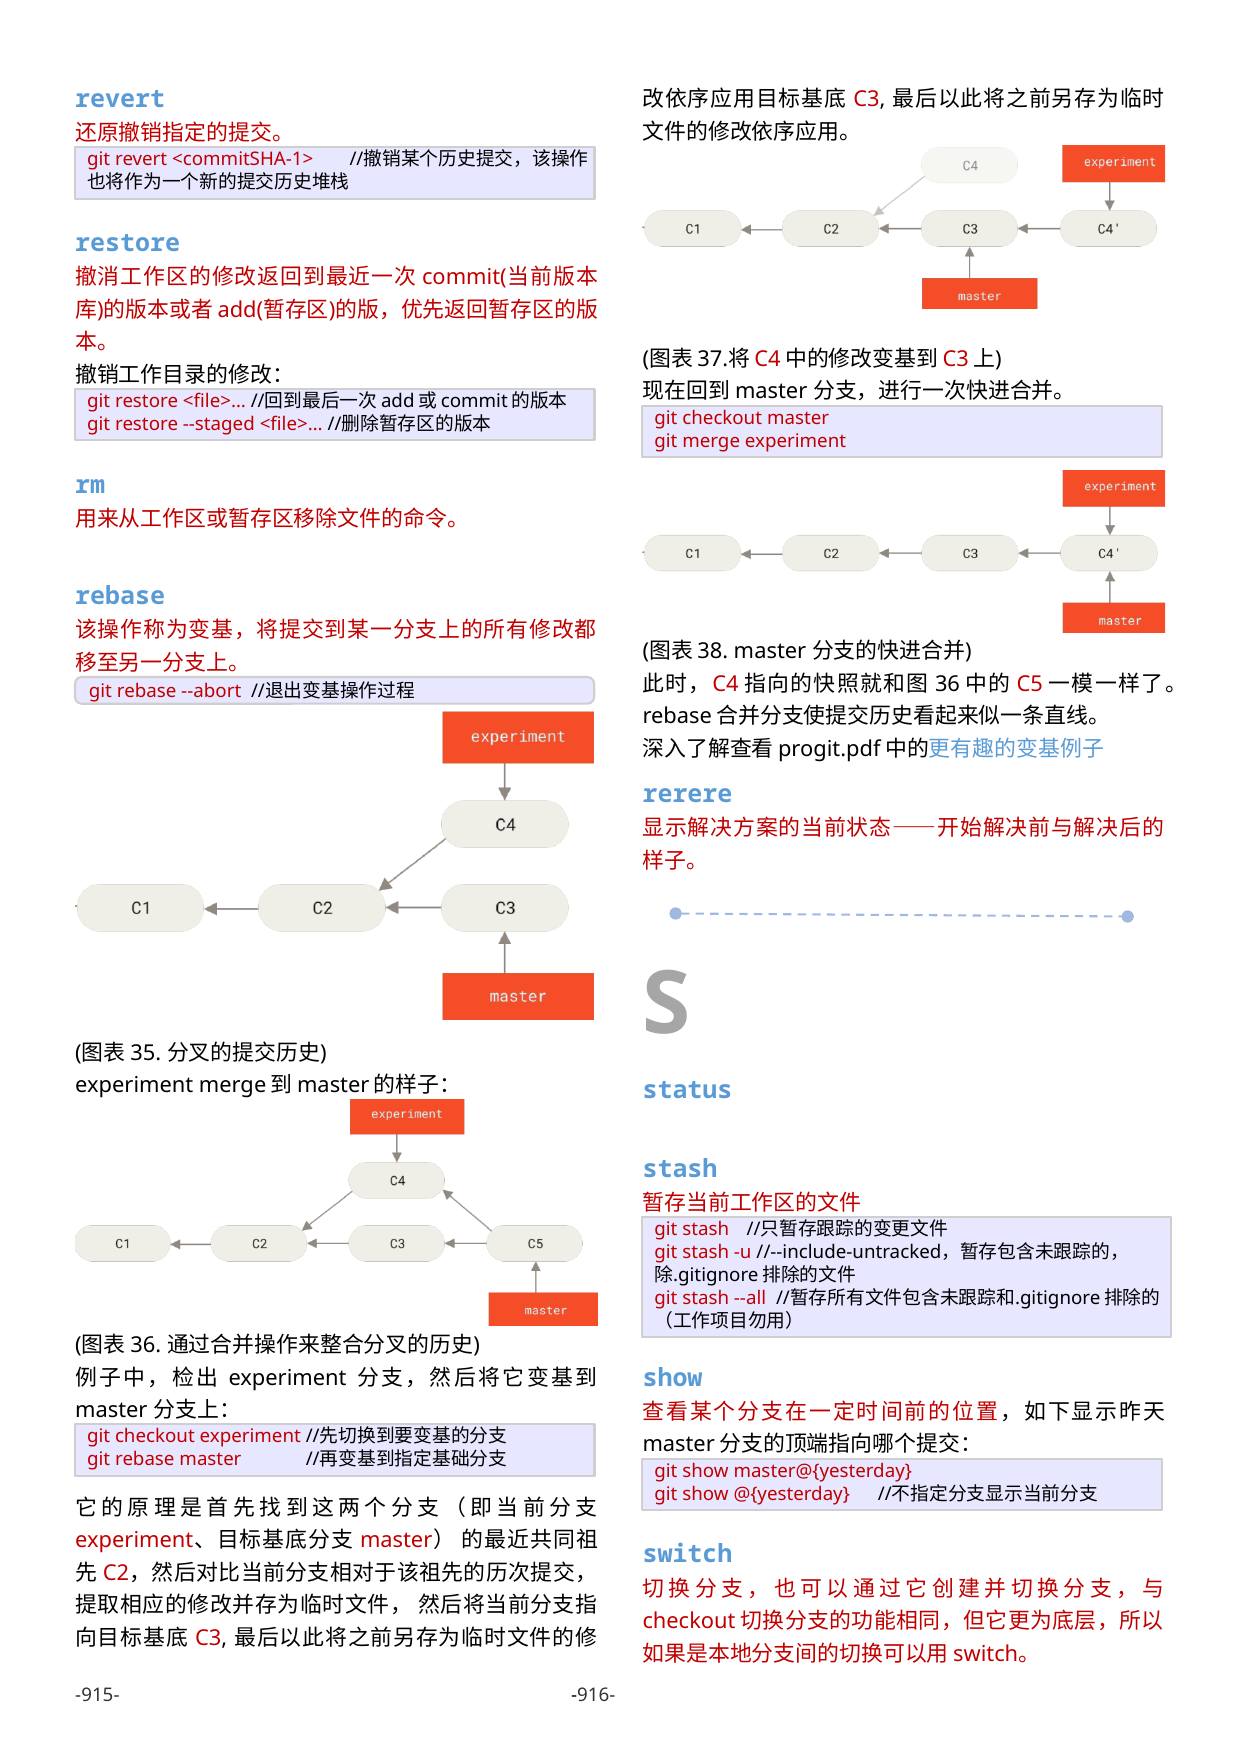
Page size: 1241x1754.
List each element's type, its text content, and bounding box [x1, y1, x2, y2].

picture [75, 1099, 598, 1326]
text 显示解决方案的当前状态——开始解决前与解决后的样子。 [642, 810, 1165, 875]
text (图表38. master 分支的快进合并) [642, 633, 1165, 666]
text 深入了解查看progit.pdf中的更有趣的变基例子 [642, 731, 1165, 763]
text 暂存当前工作区的文件 [642, 1184, 1165, 1216]
text 现在回到 master 分支，进行一次快进合并。 [642, 373, 1165, 406]
text 还原撤销指定的提交。 [75, 115, 598, 147]
text 用来从工作区或暂存区移除文件的命令。 [75, 500, 598, 533]
subtitle rerere [642, 776, 1165, 810]
text 撤消工作区的修改返回到最近一次commit(当前版本库)的版本或者add(暂存区)的版，优先返回暂存区的版本。 [75, 259, 598, 356]
text 切换分支，也可以通过它创建并切换分支，与checkout切换分支的功能相同，但它更为底层，所以如果是本地分支间的切换可以用switch。 [642, 1570, 1165, 1668]
subtitle rebase [75, 578, 598, 612]
text experiment merge到master的样子： [75, 1067, 598, 1099]
text 查看某个分支在一定时间前的位置，如下显示昨天master分支的顶端指向哪个提交： [642, 1394, 1165, 1459]
text 它的原理是首先找到这两个分支（即当前分支 experiment、目标基底分支 master） 的最近共同祖先 C2，然后对比当前分支相对于该祖先的历次提交，提取相应的修改并存为临时文件， 然后将当前分支指向目标基底 C3, 最后以此将之前另存为临时文件的修改依序应用目标基底 C3, 最后以此将之前另存为临时文件的修改依序应用。 [75, 1489, 598, 1652]
subtitle switch [642, 1536, 1165, 1570]
picture [642, 470, 1166, 633]
text (图表 35. 分叉的提交历史) [75, 1034, 598, 1067]
text 此时，C4指向的快照就和图36中的C5一模一样了。rebase合并分支使提交历史看起来似一条直线。 [642, 666, 1165, 731]
text 撤销工作目录的修改： [75, 356, 598, 389]
picture [642, 145, 1166, 309]
subtitle status [642, 1071, 1165, 1106]
text (图表 36. 通过合并操作来整合分叉的历史) [75, 1327, 598, 1359]
subtitle show [642, 1359, 1165, 1394]
text 该操作称为变基，将提交到某一分支上的所有修改都移至另一分支上。 [75, 612, 598, 677]
text 它的原理是首先找到这两个分支（即当前分支 experiment、目标基底分支 master） 的最近共同祖先 C2，然后对比当前分支相对于该祖先的历次提交，提取相应的修改并存为临时文件， 然后将当前分支指向目标基底 C3, 最后以此将之前另存为临时文件的修改依序应用目标基底 C3, 最后以此将之前另存为临时文件的修改依序应用。 [642, 81, 1165, 145]
subtitle S [642, 940, 1165, 1059]
subtitle rm [75, 466, 598, 500]
subtitle stash [642, 1151, 1165, 1184]
text 例子中，检出 experiment 分支，然后将它变基到 master 分支上： [75, 1359, 598, 1424]
picture [75, 709, 598, 1020]
subtitle revert [75, 81, 598, 115]
subtitle restore [75, 225, 598, 259]
text (图表37.将C4中的修改变基到C3上) [642, 341, 1165, 373]
